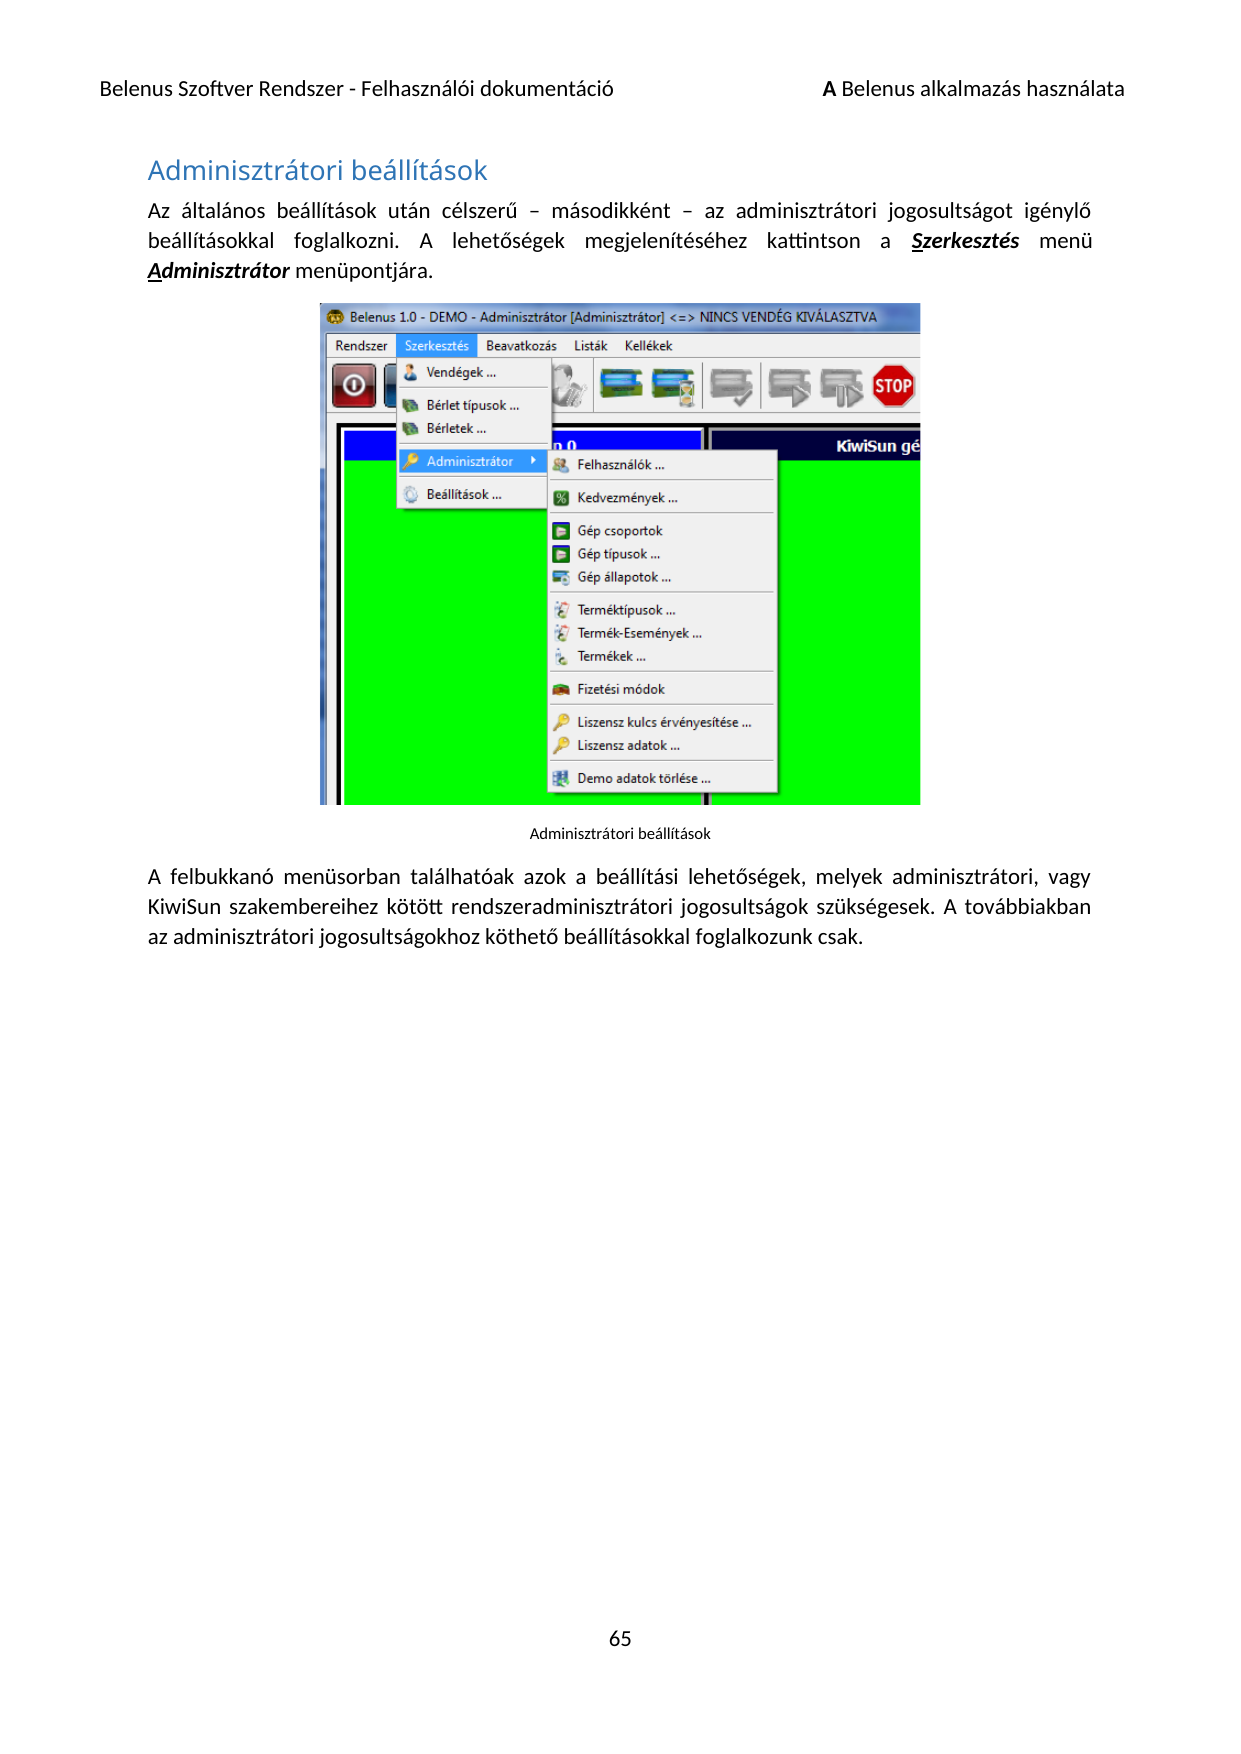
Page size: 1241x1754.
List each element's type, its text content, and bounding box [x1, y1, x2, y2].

subtitle Adminisztrátori beállítások [148, 152, 1093, 189]
picture [319, 303, 921, 805]
text Adminisztrátori beállítások [148, 823, 1093, 843]
text Az általános beállítások után célszerű – másodikként – az adminisztrátori jogosultságot igénylő beállításokkal foglalkozni. A lehetőségek megjelenítéséhez kattintson a Szerkesztés menü Adminisztrátor menüpontjára. [148, 196, 1093, 284]
text A felbukkanó menüsorban találhatóak azok a beállítási lehetőségek, melyek adminisztrátori, vagy KiwiSun szakembereihez kötött rendszeradminisztrátori jogosultságok szükségesek. A továbbiakban az adminisztrátori jogosultságokhoz köthető beállításokkal foglalkozunk csak. [148, 862, 1093, 950]
